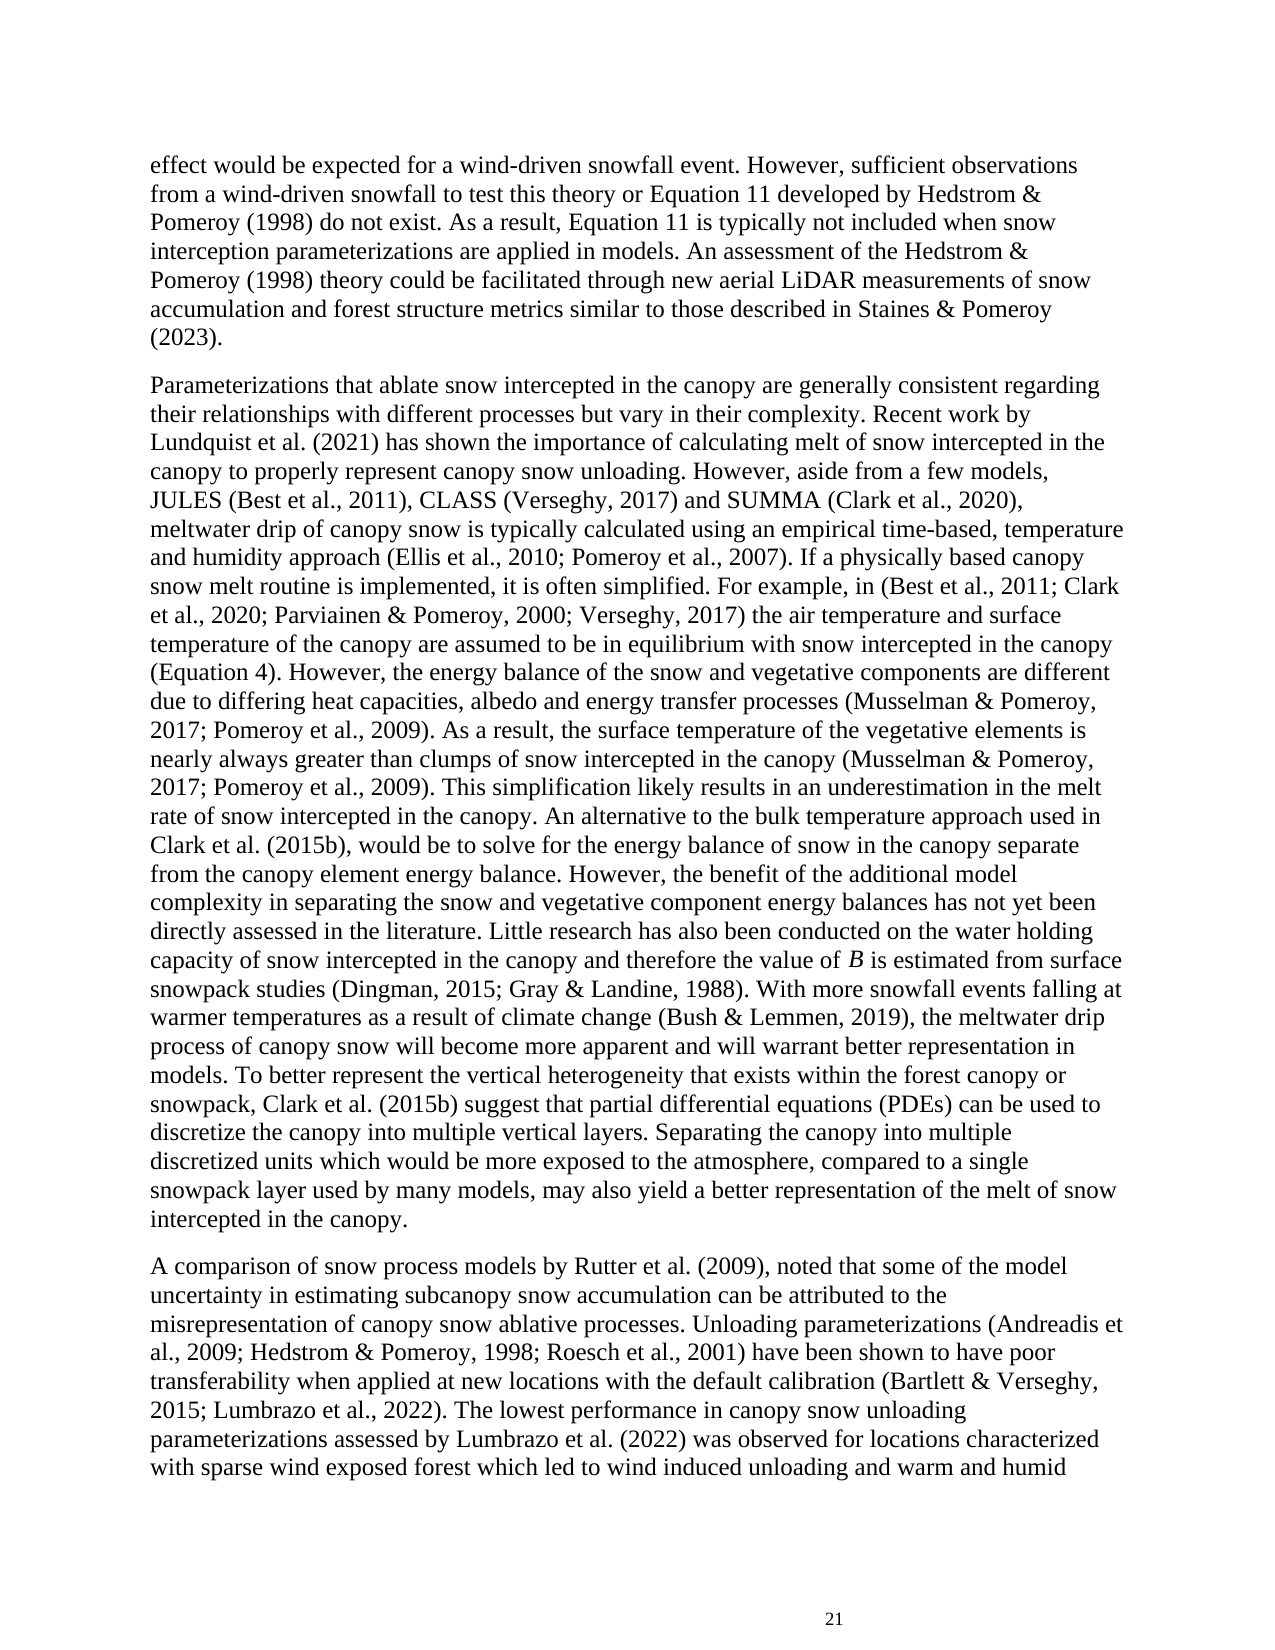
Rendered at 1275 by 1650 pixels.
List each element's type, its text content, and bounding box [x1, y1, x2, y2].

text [150, 150, 1125, 351]
text Parameterizations that ablate snow intercepted in the canopy are generally consistent regarding their relationships with different processes but vary in their complexity. Recent work by Lundquist et al. (2021) has shown the importance of calculating melt of snow intercepted in the canopy to properly represent canopy snow unloading. However, aside from a few models, JULES (Best et al., 2011), CLASS (Verseghy, 2017) and SUMMA (Clark et al., 2020), meltwater drip of canopy snow is typically calculated using an empirical time-based, temperature and humidity approach (Ellis et al., 2010; Pomeroy et al., 2007). If a physically based canopy snow melt routine is implemented, it is often simplified. For example, in (Best et al., 2011; Clark et al., 2020; Parviainen & Pomeroy, 2000; Verseghy, 2017) the air temperature and surface temperature of the canopy are assumed to be in equilibrium with snow intercepted in the canopy (Equation 4). However, the energy balance of the snow and vegetative components are different due to differing heat capacities, albedo and energy transfer processes (Musselman & Pomeroy, 2017; Pomeroy et al., 2009). As a result, the surface temperature of the vegetative elements is nearly always greater than clumps of snow intercepted in the canopy (Musselman & Pomeroy, 2017; Pomeroy et al., 2009). This simplification likely results in an underestimation in the melt rate of snow intercepted in the canopy. An alternative to the bulk temperature approach used in Clark et al. (2015b), would be to solve for the energy balance of snow in the canopy separate from the canopy element energy balance. However, the benefit of the additional model complexity in separating the snow and vegetative component energy balances has not yet been directly assessed in the literature. Little research has also been conducted on the water holding capacity of snow intercepted in the canopy and therefore the value of is estimated from surface snowpack studies (Dingman, 2015; Gray & Landine, 1988). With more snowfall events falling at warmer temperatures as a result of climate change (Bush & Lemmen, 2019), the meltwater drip process of canopy snow will become more apparent and will warrant better representation in models. To better represent the vertical heterogeneity that exists within the forest canopy or snowpack, Clark et al. (2015b) suggest that partial differential equations (PDEs) can be used to discretize the canopy into multiple vertical layers. Separating the canopy into multiple discretized units which would be more exposed to the atmosphere, compared to a single snowpack layer used by many models, may also yield a better representation of the melt of snow intercepted in the canopy. [150, 370, 1125, 1232]
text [150, 1251, 1125, 1481]
